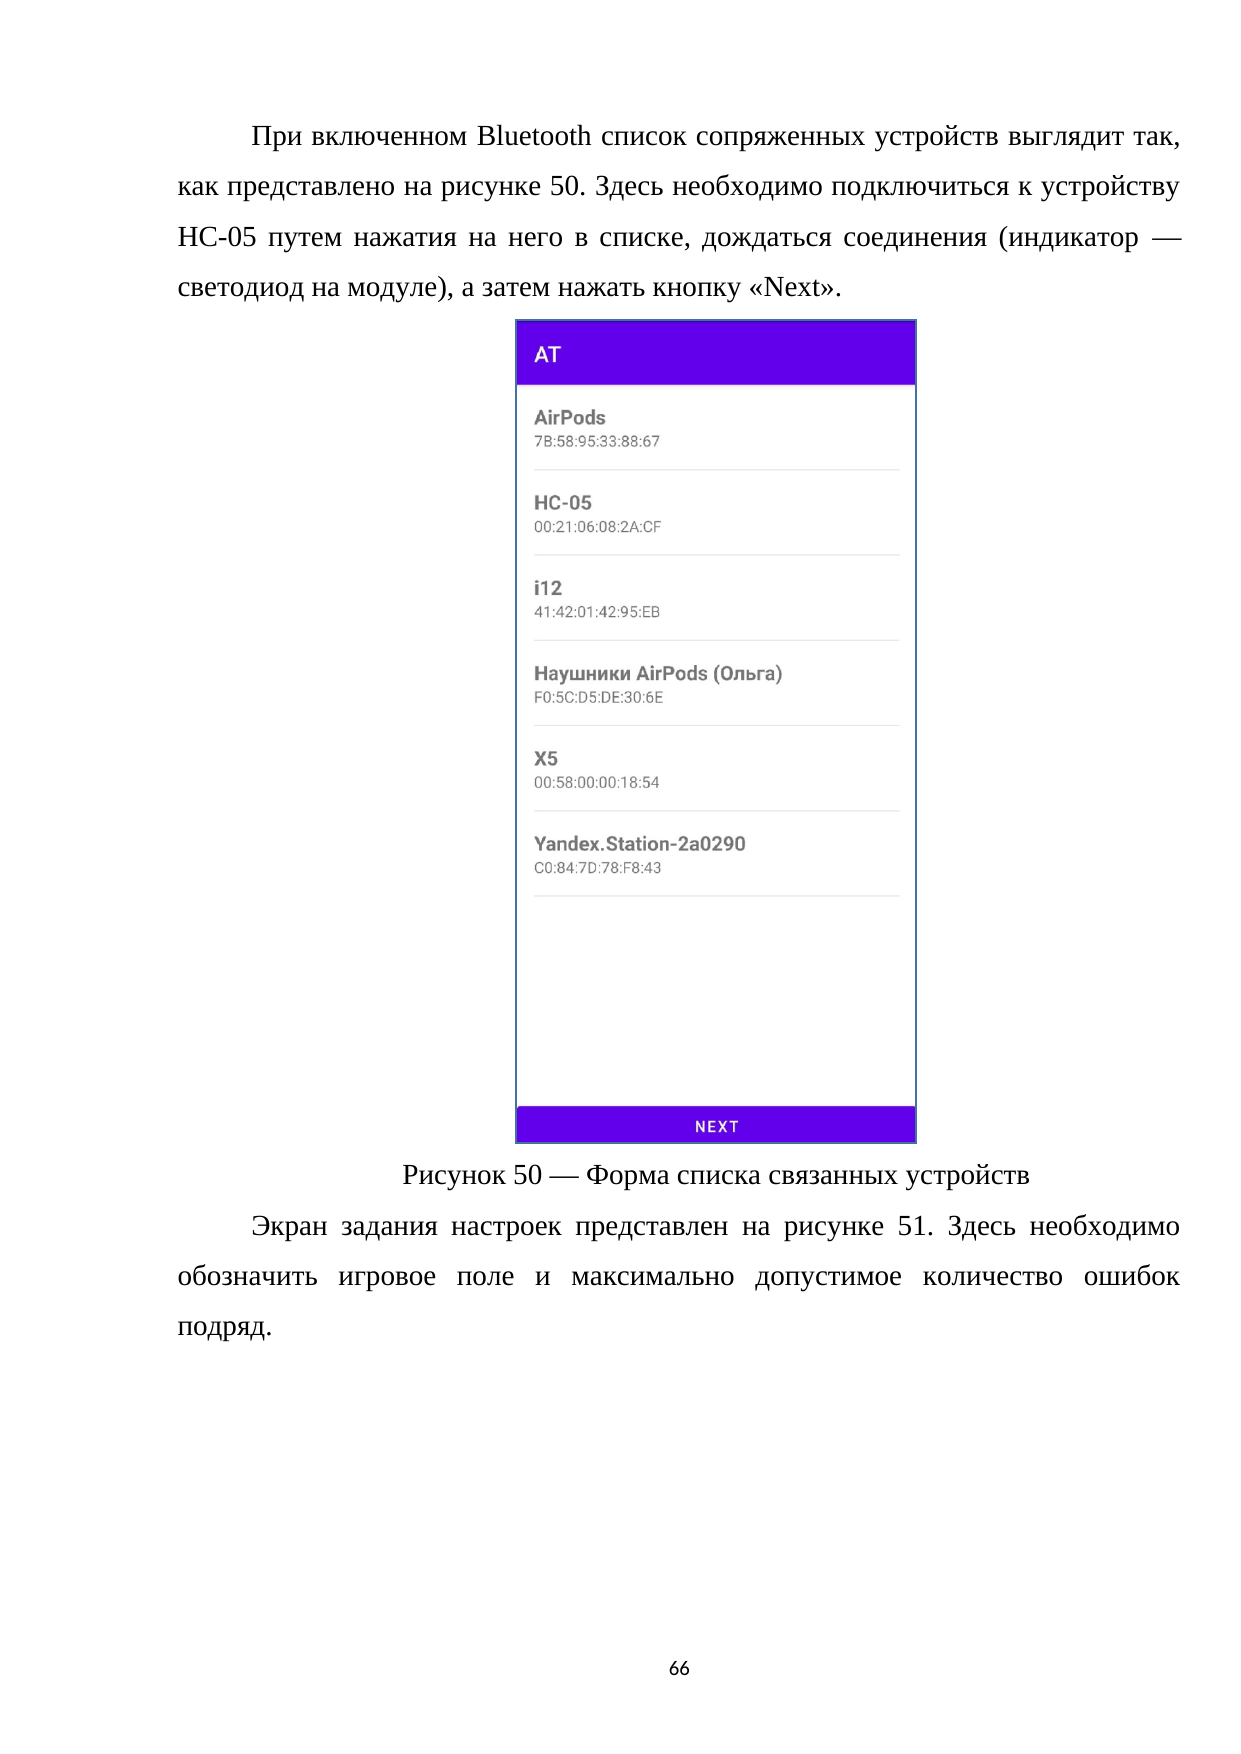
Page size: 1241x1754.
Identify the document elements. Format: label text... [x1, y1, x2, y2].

text При включенном Bluetooth список сопряженных устройств выглядит так, как представлено на рисунке 50. Здесь необходимо подключиться к устройству HC-05 путем нажатия на него в списке, дождаться соединения (индикатор — светодиод на модуле), а затем нажать кнопку «Next». [177, 118, 1181, 303]
text Экран задания настроек представлен на рисунке 51. Здесь необходимо обозначить игровое поле и максимально допустимое количество ошибок подряд. [177, 1208, 1181, 1342]
text Рисунок 50 — Форма списка связанных устройств [177, 1157, 1181, 1191]
picture [517, 321, 915, 1142]
